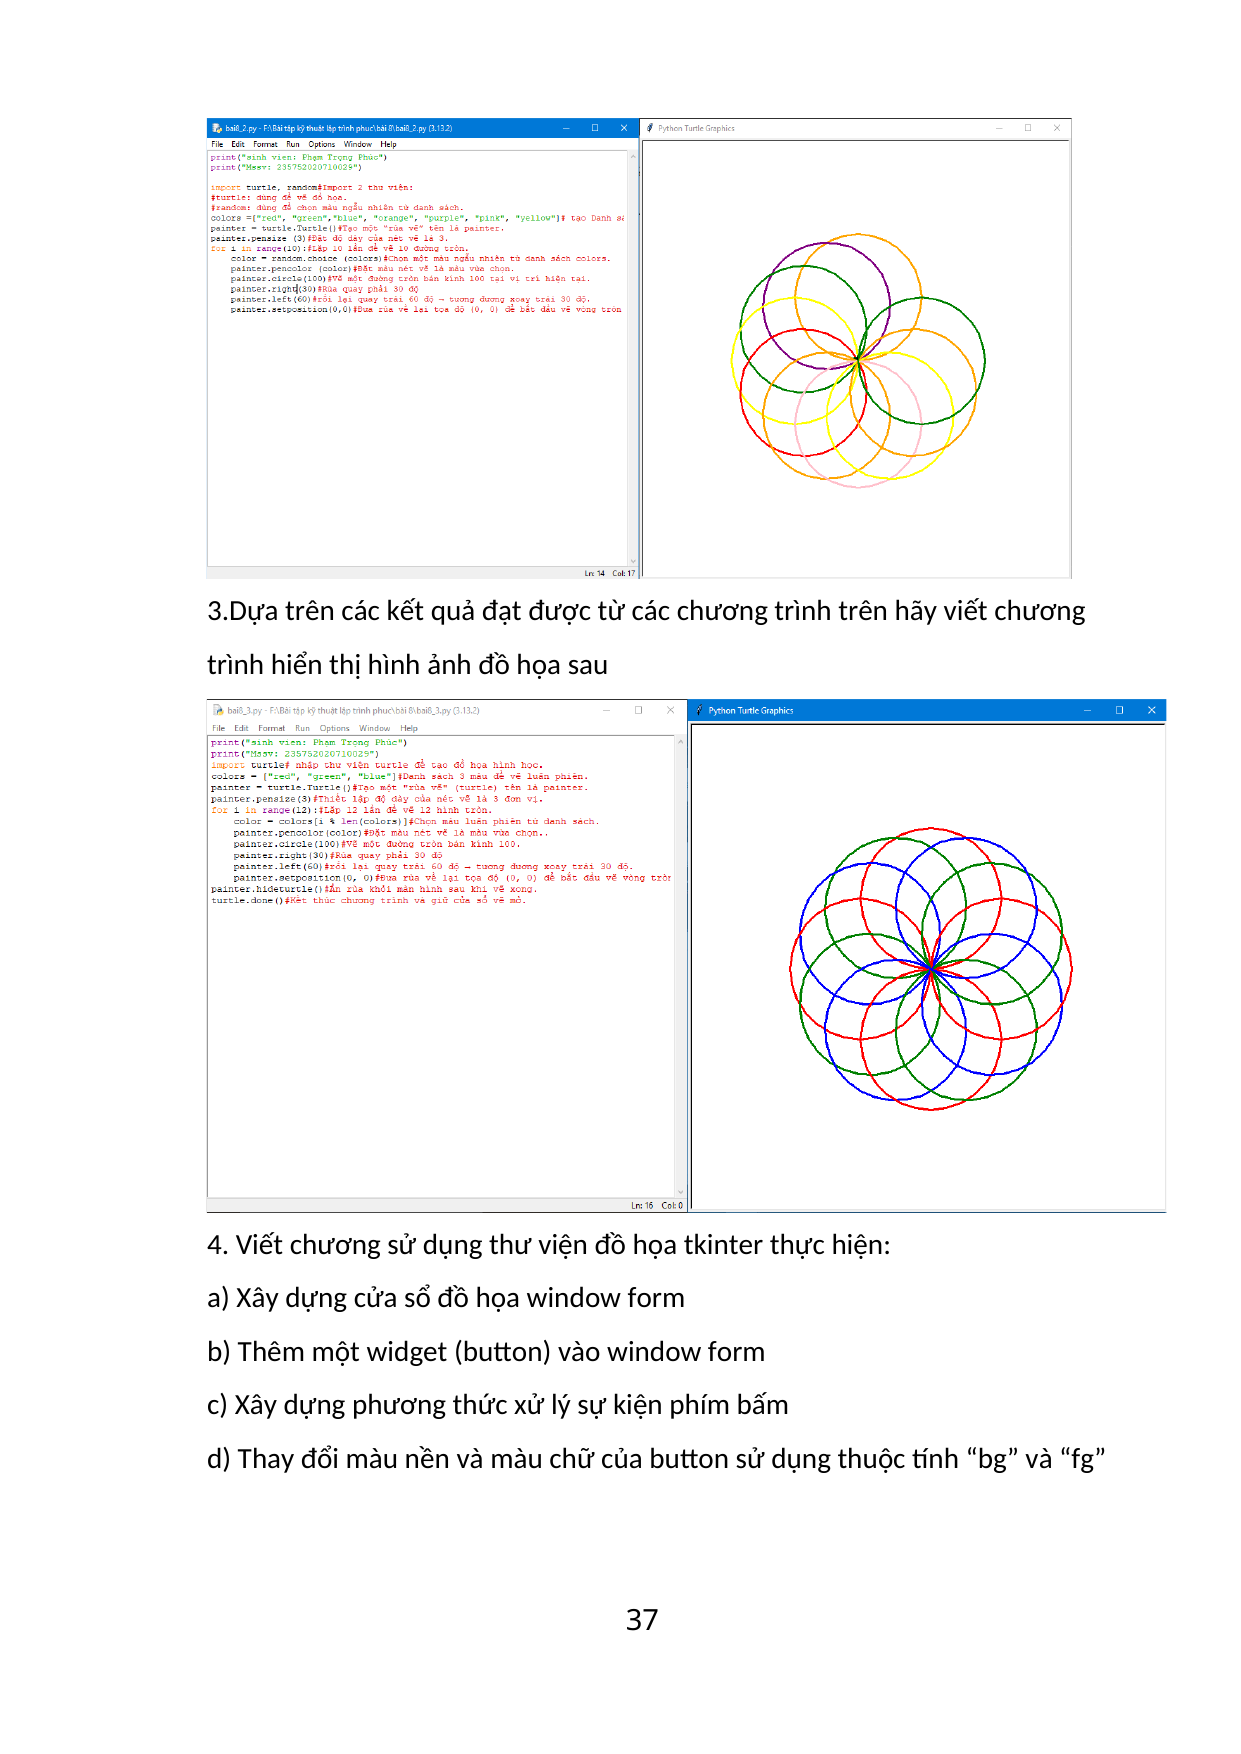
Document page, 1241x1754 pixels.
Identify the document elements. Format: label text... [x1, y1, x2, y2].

picture [206, 699, 1167, 1213]
list d) Thay đổi màu nền và màu chữ của button sử dụng thuộc tính “bg” và “fg” [207, 1440, 1122, 1476]
list b) Thêm một widget (button) vào window form [207, 1333, 1122, 1369]
list 4. Viết chương sử dụng thư viện đồ họa tkinter thực hiện: [207, 1226, 1122, 1262]
picture [206, 118, 1072, 579]
list c) Xây dựng phương thức xử lý sự kiện phím bấm [207, 1386, 1122, 1422]
list a) Xây dựng cửa sổ đồ họa window form [207, 1279, 1122, 1315]
list 3.Dựa trên các kết quả đạt được từ các chương trình trên hãy viết chương trình hiển thị hình ảnh đồ họa sau [207, 592, 1122, 681]
